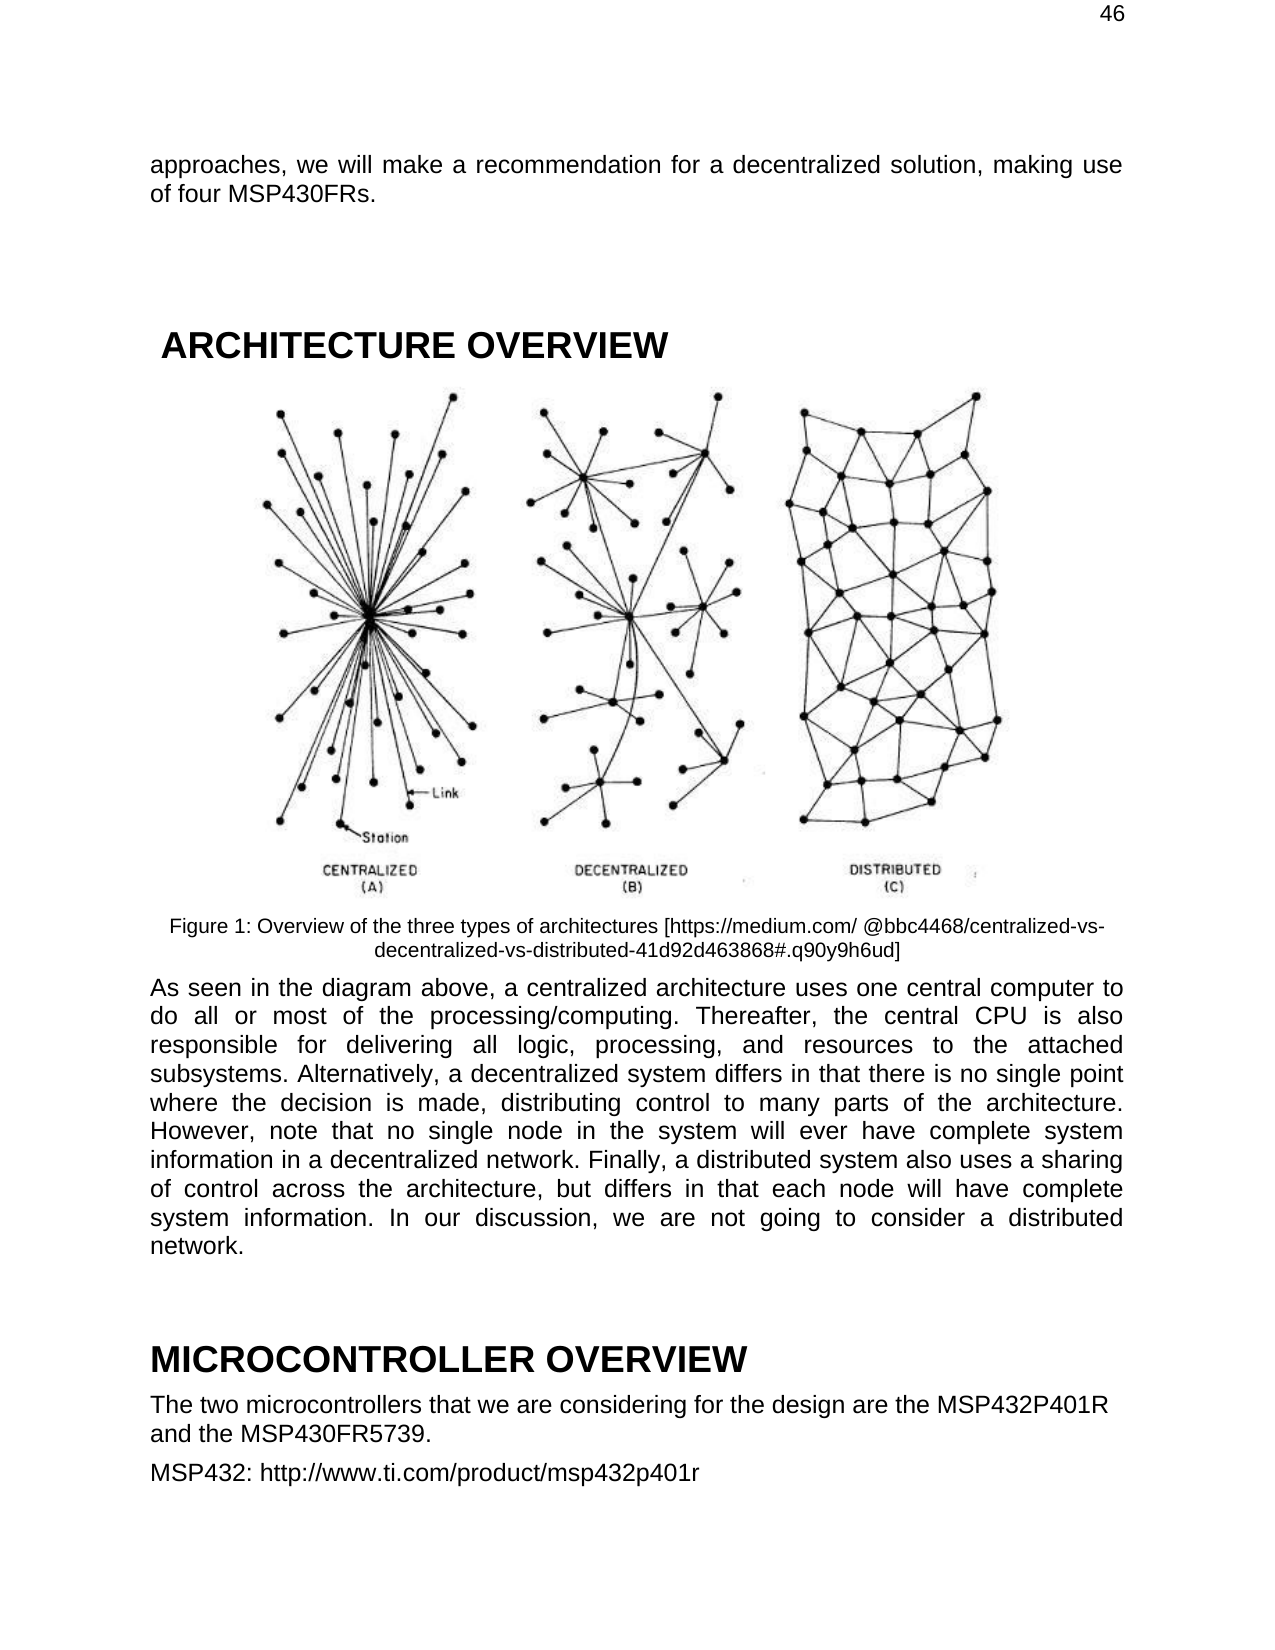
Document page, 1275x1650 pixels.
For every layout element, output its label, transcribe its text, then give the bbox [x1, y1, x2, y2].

subtitle MICROCONTROLLER OVERVIEW [150, 1337, 1125, 1380]
text Figure 1: Overview of the three types of architectures [https://medium.com/ @bbc4468/centralized-vs-decentralized-vs-distributed-41d92d463868#.q90y9h6ud] [150, 914, 1125, 962]
text MSP432: http://www.ti.com/product/msp432p401r [150, 1458, 1125, 1487]
text The two microcontrollers that we are considering for the design are the MSP432P401R and the MSP430FR5739. [150, 1390, 1125, 1448]
picture [221, 376, 1054, 904]
text As seen in the diagram above, a centralized architecture uses one central computer to do all or most of the processing/computing. Thereafter, the central CPU is also responsible for delivering all logic, processing, and resources to the attached subsystems. Alternatively, a decentralized system differs in that there is no single point where the decision is made, distributing control to many parts of the architecture. However, note that no single node in the system will ever have complete system information in a decentralized network. Finally, a distributed system also uses a sharing of control across the architecture, but differs in that each node will have complete system information. In our discussion, we are not going to consider a distributed network. [150, 973, 1125, 1260]
subtitle ARCHITECTURE OVERVIEW [150, 323, 1125, 366]
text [150, 150, 1125, 207]
